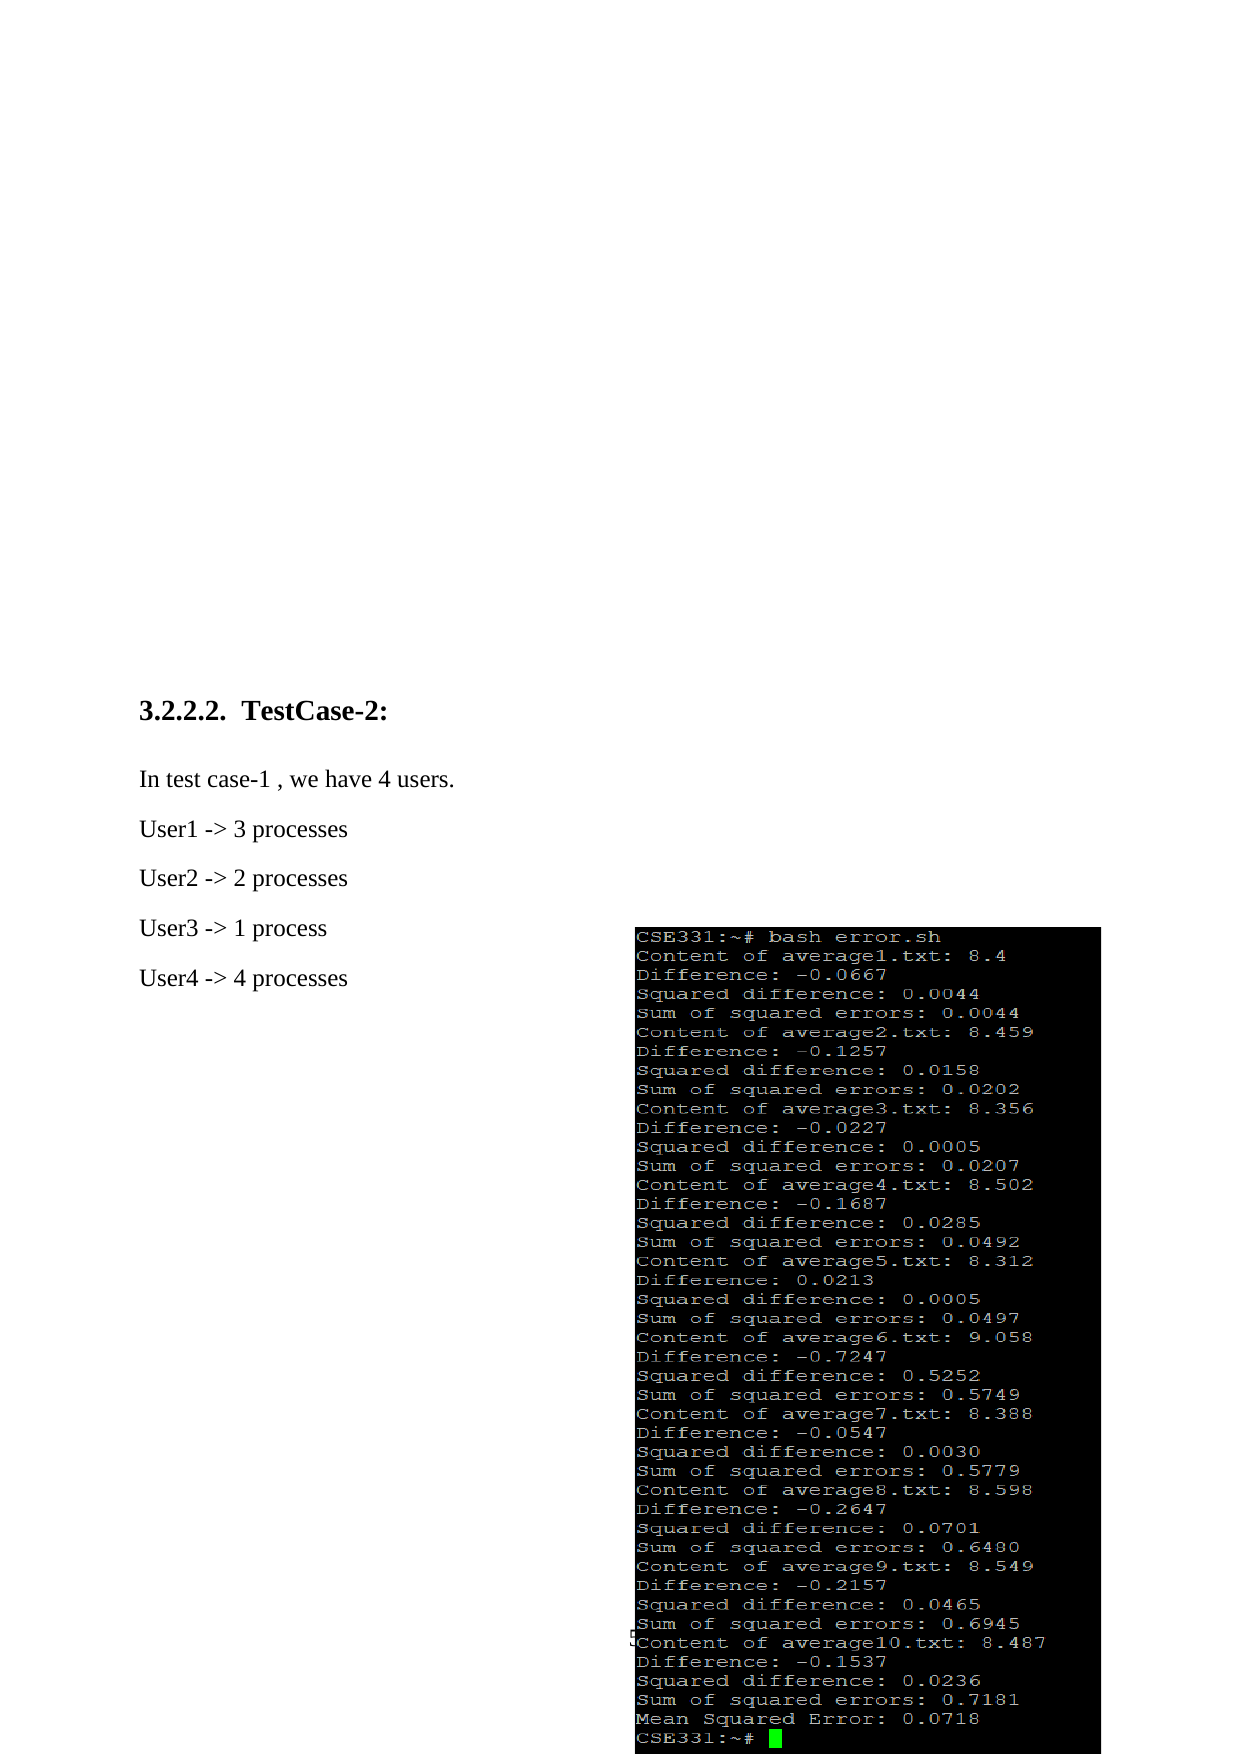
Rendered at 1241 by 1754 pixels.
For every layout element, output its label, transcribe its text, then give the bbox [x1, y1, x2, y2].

text 3.2.2.2. TestCase-2: [139, 693, 1101, 727]
text User1 -> 3 processes [139, 814, 1101, 843]
text User4 -> 4 processes [139, 963, 634, 991]
picture [634, 927, 1102, 1754]
text User2 -> 2 processes [139, 863, 1101, 892]
text User3 -> 1 process [139, 913, 1101, 942]
text In test case-1 , we have 4 users. [139, 764, 1101, 793]
